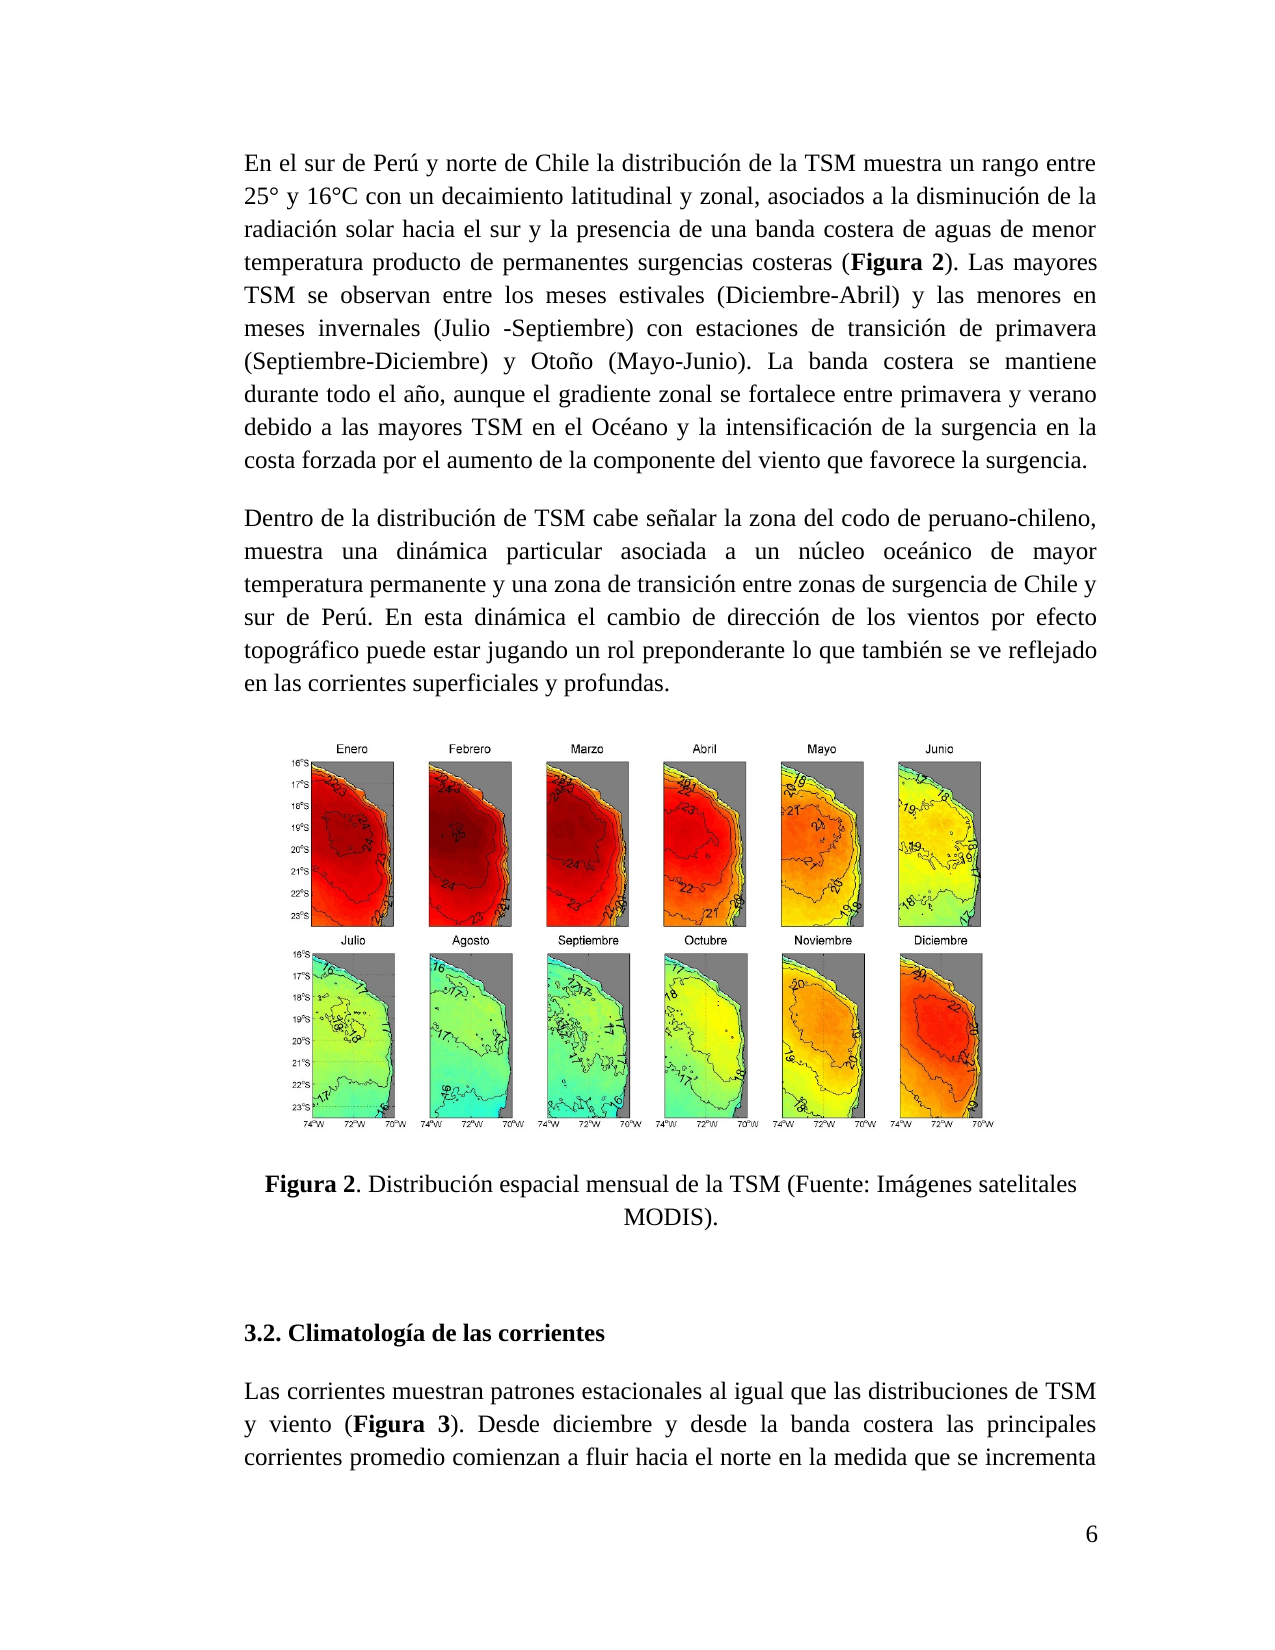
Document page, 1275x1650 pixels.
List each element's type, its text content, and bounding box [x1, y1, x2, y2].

text Figura 2. Distribución espacial mensual de la TSM (Fuente: Imágenes satelitales MODIS). [244, 1169, 1098, 1231]
text En el sur de Perú y norte de Chile la distribución de la TSM muestra un rango entre 25° y 16°C con un decaimiento latitudinal y zonal, asociados a la disminución de la radiación solar hacia el sur y la presencia de una banda costera de aguas de menor temperatura producto de permanentes surgencias costeras (Figura 2). Las mayores TSM se observan entre los meses estivales (Diciembre-Abril) y las menores en meses invernales (Julio -Septiembre) con estaciones de transición de primavera (Septiembre-Diciembre) y Otoño (Mayo-Junio). La banda costera se mantiene durante todo el año, aunque el gradiente zonal se fortalece entre primavera y verano debido a las mayores TSM en el Océano y la intensificación de la surgencia en la costa forzada por el aumento de la componente del viento que favorece la surgencia. [244, 148, 1098, 474]
text Dentro de la distribución de TSM cabe señalar la zona del codo de peruano-chileno, muestra una dinámica particular asociada a un núcleo oceánico de mayor temperatura permanente y una zona de transición entre zonas de surgencia de Chile y sur de Perú. En esta dinámica el cambio de dirección de los vientos por efecto topográfico puede estar jugando un rol preponderante lo que también se ve reflejado en las corrientes superficiales y profundas. [244, 503, 1098, 697]
text 3.2. Climatología de las corrientes [244, 1318, 1098, 1347]
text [244, 1376, 1098, 1471]
picture [287, 726, 1004, 1140]
